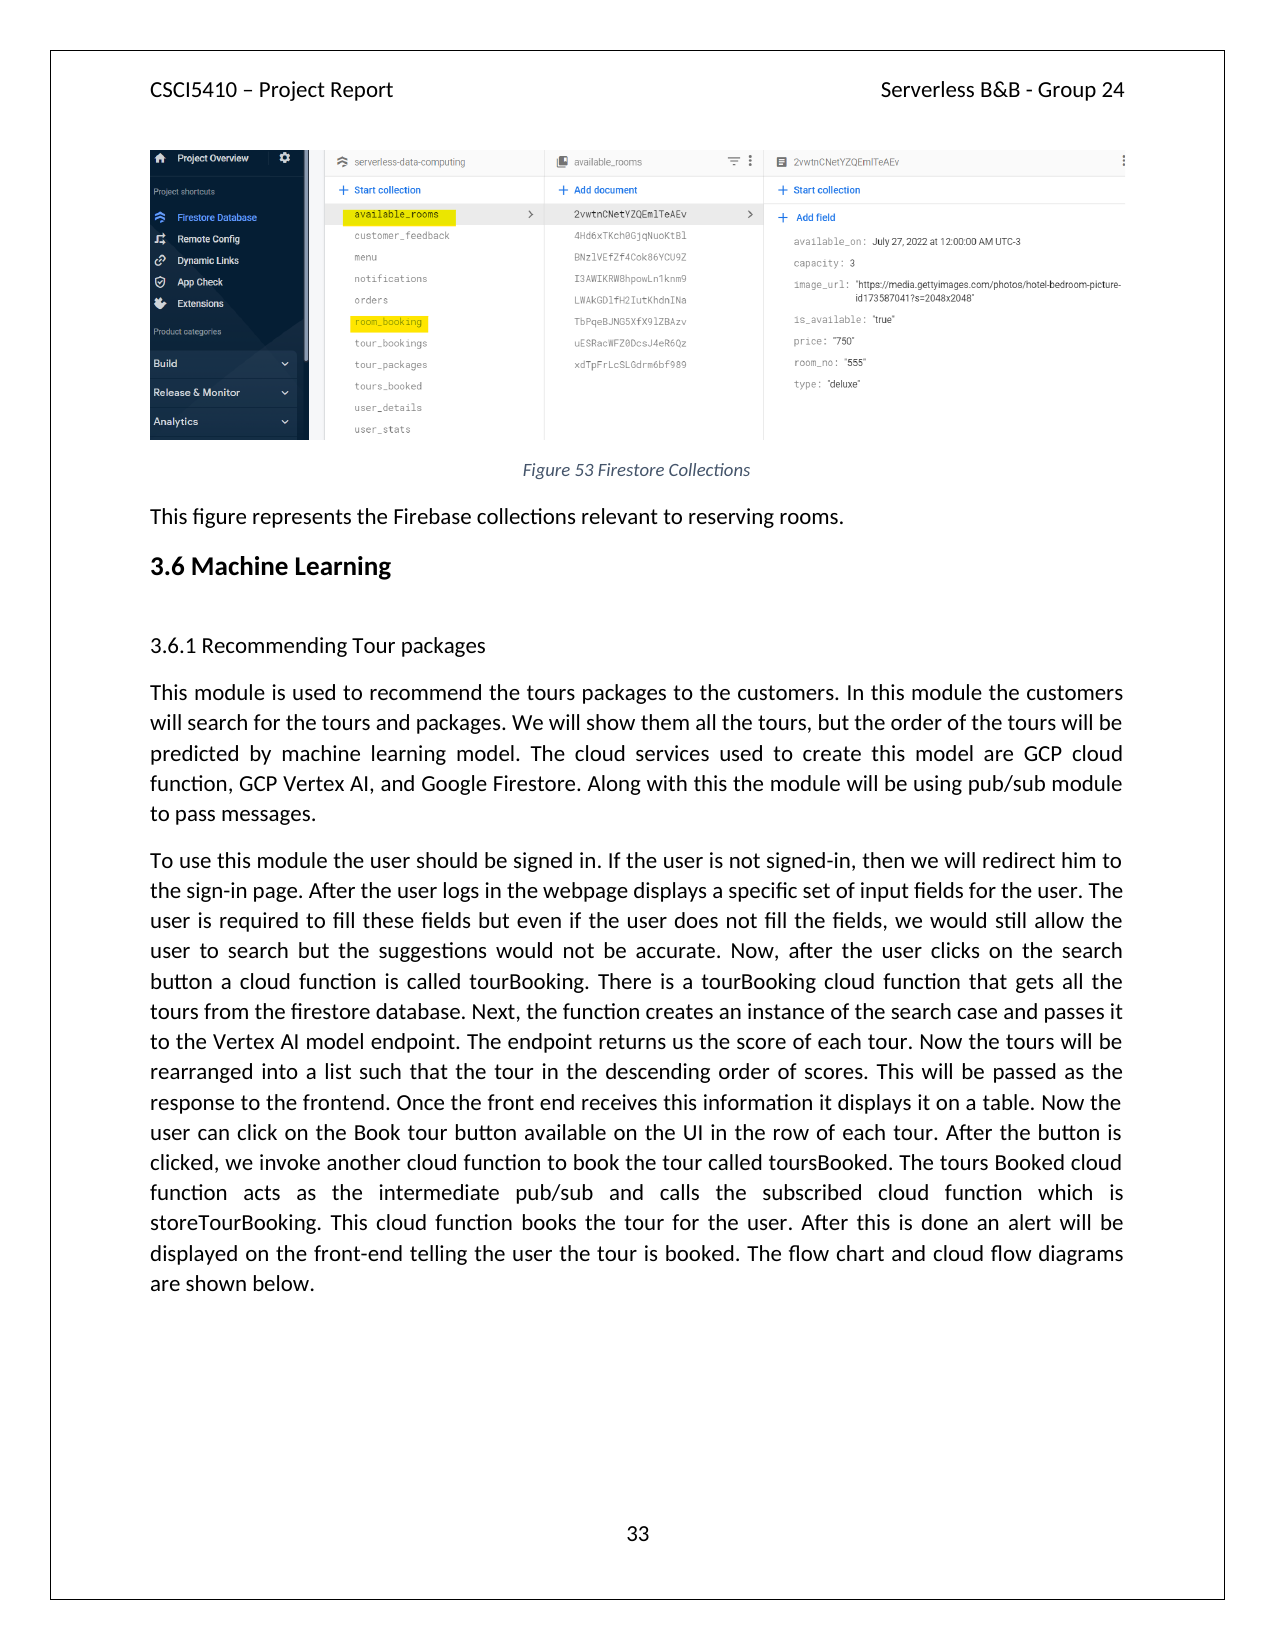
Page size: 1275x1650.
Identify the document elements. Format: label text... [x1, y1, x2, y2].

picture [150, 150, 1125, 440]
text To use this module the user should be signed in. If the user is not signed-in, then we will redirect him to the sign-in page. After the user logs in the webpage displays a specific set of input fields for the user. The user is required to fill these fields but even if the user does not fill the fields, we would still allow the user to search but the suggestions would not be accurate. Now, after the user clicks on the search button a cloud function is called tourBooking. There is a tourBooking cloud function that gets all the tours from the firestore database. Next, the function creates an instance of the search case and passes it to the Vertex AI model endpoint. The endpoint returns us the score of each tour. Now the tours will be rearranged into a list such that the tour in the descending order of scores. This will be passed as the response to the frontend. Once the front end receives this information it displays it on a table. Now the user can click on the Book tour button available on the UI in the row of each tour. After the button is clicked, we invoke another cloud function to book the tour called toursBooked. The tours Booked cloud function acts as the intermediate pub/sub and calls the subscribed cloud function which is storeTourBooking. This cloud function books the tour for the user. After this is done an alert will be displayed on the front-end telling the user the tour is booked. The flow chart and cloud flow diagrams are shown below. [150, 846, 1125, 1297]
text This module is used to recommend the tours packages to the customers. In this module the customers will search for the tours and packages. We will show them all the tours, but the order of the tours will be predicted by machine learning model. The cloud services used to create this model are GCP cloud function, GCP Vertex AI, and Google Firestore. Along with this the module will be using pub/sub module to pass messages. [150, 678, 1125, 827]
text Figure 53 Firestore Collections [150, 458, 1125, 481]
text This figure represents the Firebase collections relevant to reserving rooms. [150, 502, 1125, 530]
subtitle 3.6 Machine Learning [150, 549, 1125, 582]
text 3.6.1 Recommending Tour packages [150, 631, 1125, 659]
